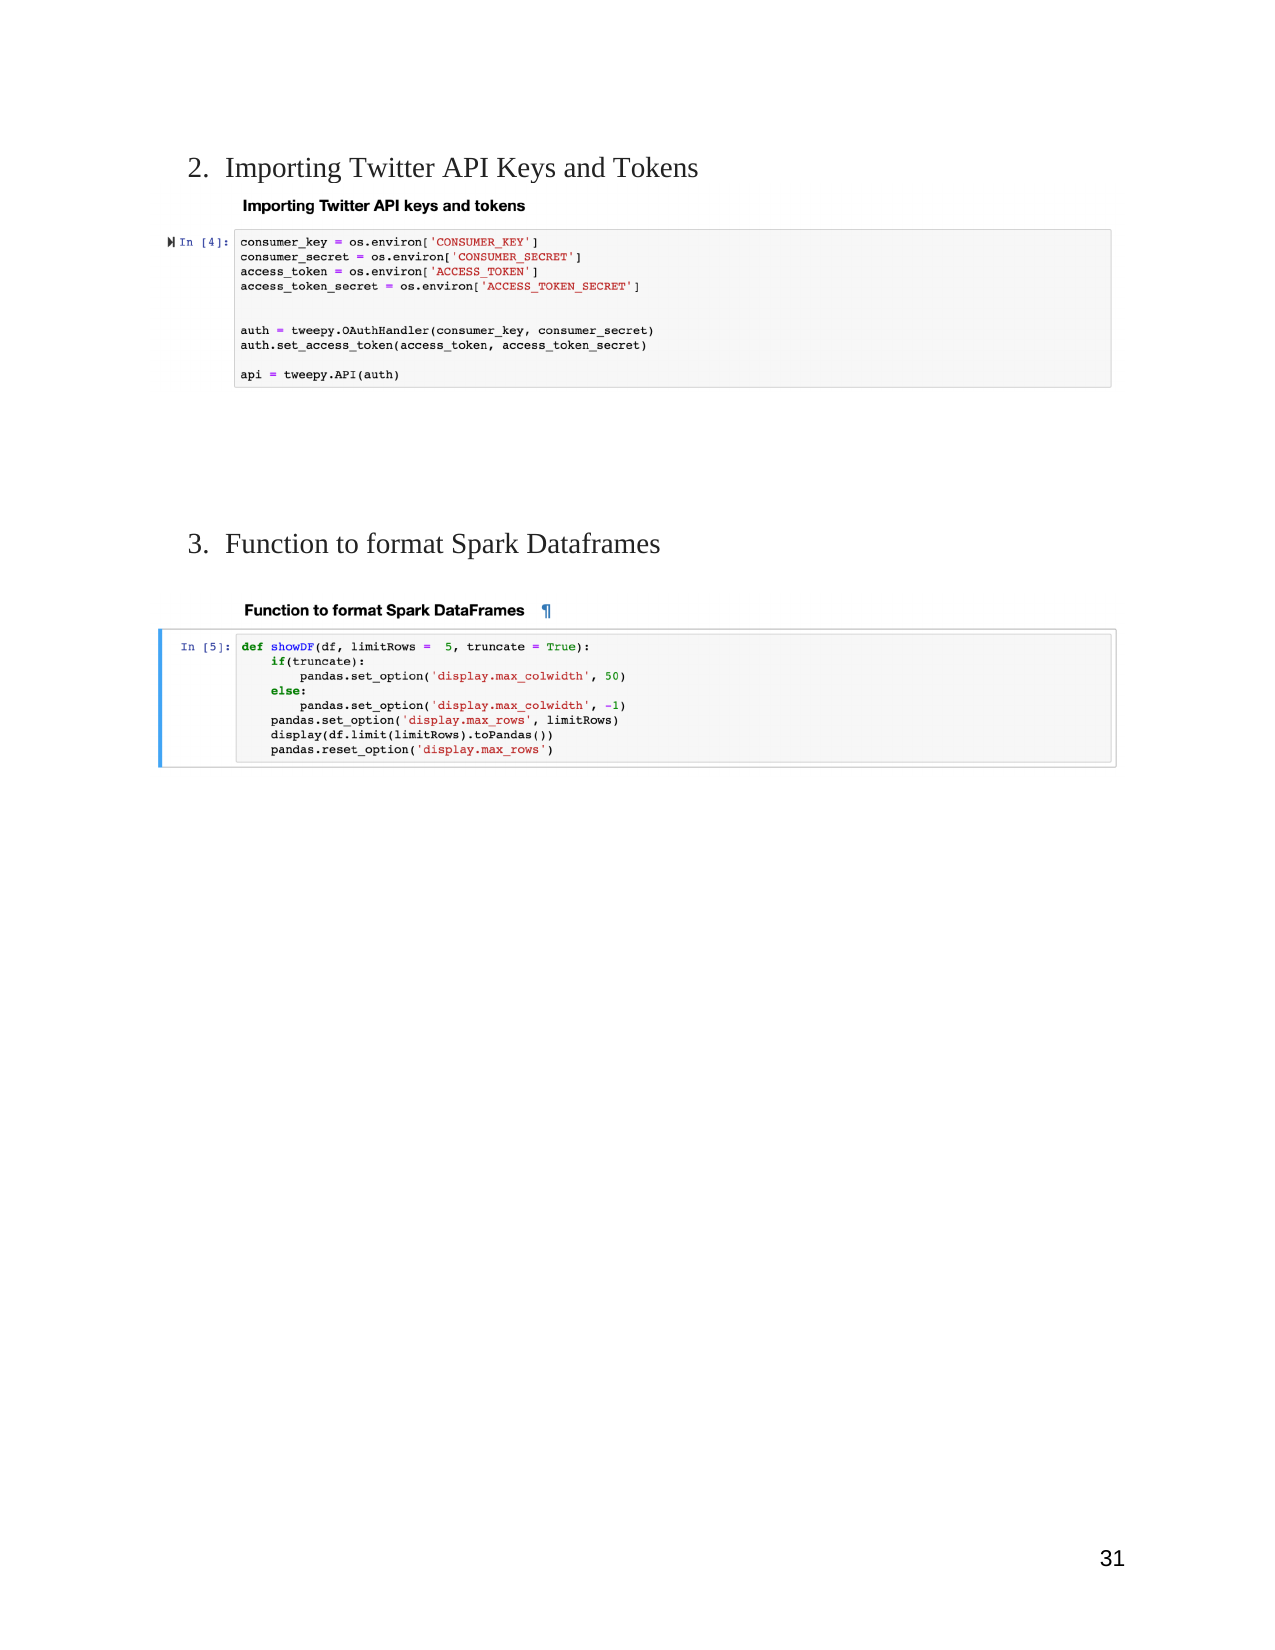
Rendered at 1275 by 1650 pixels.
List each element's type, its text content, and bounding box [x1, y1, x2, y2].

picture [150, 593, 1125, 777]
picture [150, 183, 1125, 392]
list Function to format Spark Dataframes [187, 526, 1125, 559]
list Importing Twitter API Keys and Tokens [187, 150, 1125, 183]
